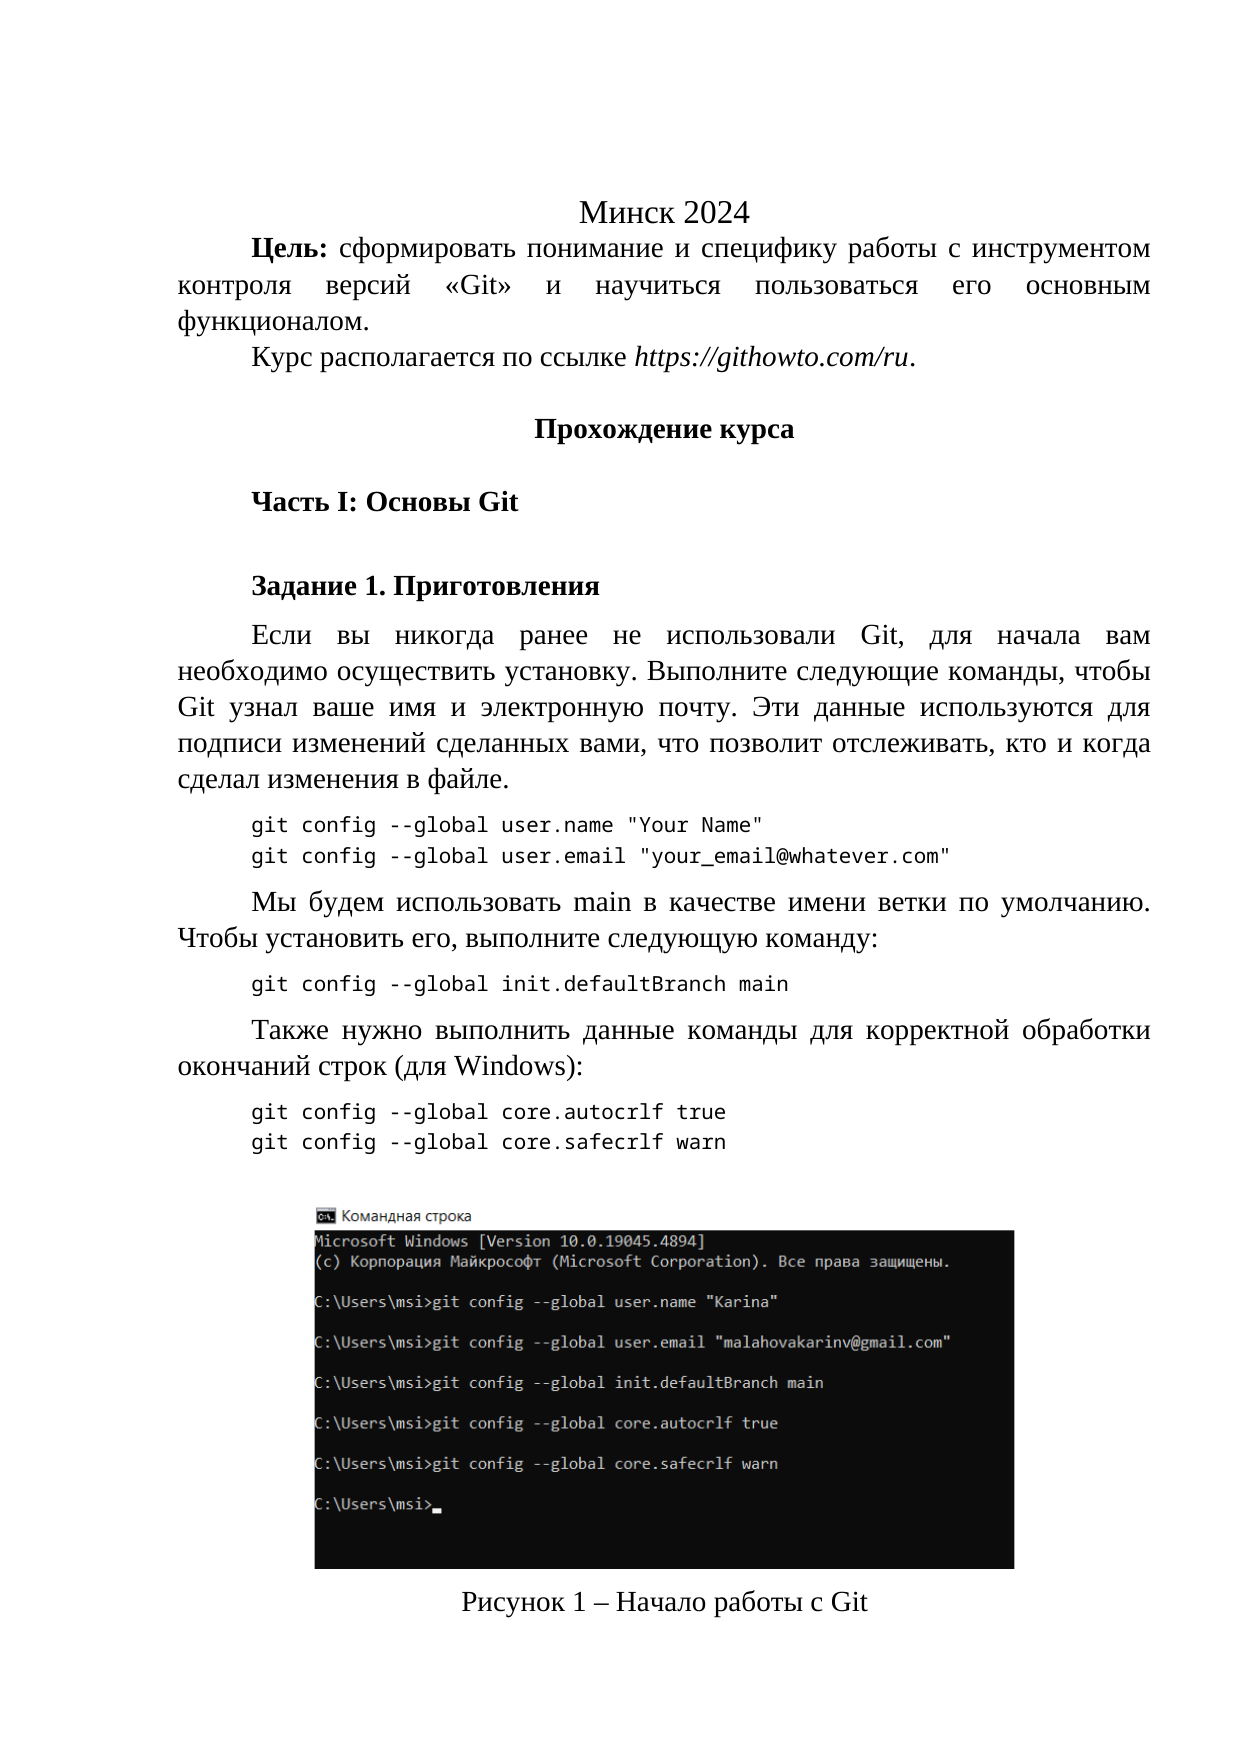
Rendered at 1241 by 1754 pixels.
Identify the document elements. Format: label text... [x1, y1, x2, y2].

text git config --global user.email "your_email@whatever.com" [177, 841, 1152, 869]
text Задание 1. Приготовления [177, 568, 1152, 602]
text Минск 2024 [177, 193, 1152, 231]
picture [314, 1201, 1015, 1569]
text git config --global core.safecrlf warn [177, 1127, 1152, 1156]
text Цель: сформировать понимание и специфику работы с инструментом контроля версий «Git» и научиться пользоваться его основным функционалом. [177, 231, 1152, 336]
text git config --global core.autocrlf true [177, 1097, 1152, 1125]
text Часть I: Основы Git [177, 484, 1152, 517]
text Если вы никогда ранее не использовали Git, для начала вам необходимо осуществить установку. Выполните следующие команды, чтобы Git узнал ваше имя и электронную почту. Эти данные используются для подписи изменений сделанных вами, что позволит отслеживать, кто и когда сделал изменения в файле. [177, 617, 1152, 795]
text git config --global user.name "Your Name" [177, 810, 1152, 839]
text Также нужно выполнить данные команды для корректной обработки окончаний строк (для Windows): [177, 1012, 1152, 1082]
text git config --global init.defaultBranch main [177, 969, 1152, 997]
text Мы будем использовать main в качестве имени ветки по умолчанию. Чтобы установить его, выполните следующую команду: [177, 884, 1152, 954]
text Курс располагается по ссылке https://githowto.com/ru. [177, 339, 1152, 373]
text Прохождение курса [177, 411, 1152, 445]
text Рисунок 1 – Начало работы с Git [177, 1584, 1152, 1617]
